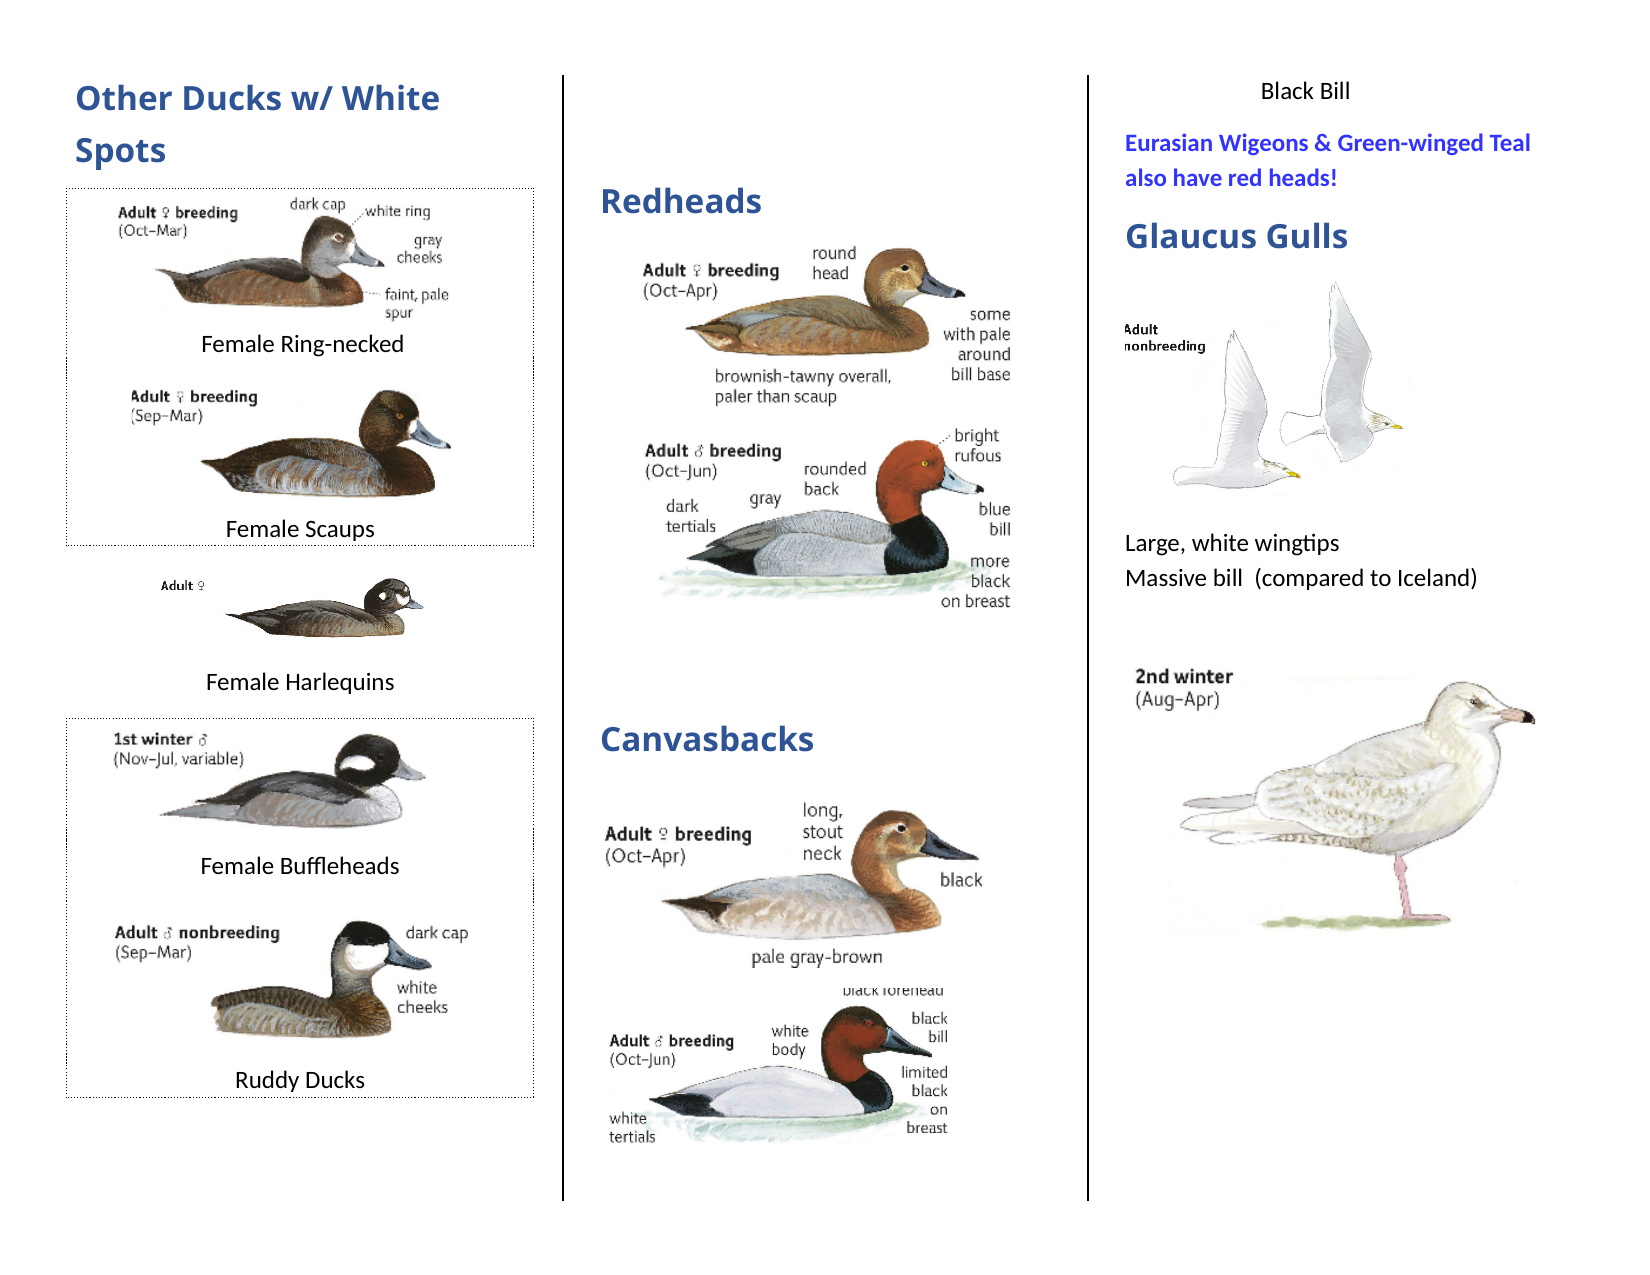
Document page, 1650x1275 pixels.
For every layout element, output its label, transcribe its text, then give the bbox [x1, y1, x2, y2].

subtitle Redheads [600, 178, 1050, 224]
picture [600, 238, 1050, 626]
text Large, white wingtips Massive bill (compared to Iceland) [1125, 528, 1575, 593]
subtitle Glaucus Gulls [1125, 213, 1575, 259]
text Female Buffleheads [66, 847, 534, 880]
text Eurasian Wigeons & Green-winged Teal also have red heads! [1125, 127, 1575, 192]
picture [1125, 273, 1414, 507]
picture [156, 567, 444, 646]
subtitle Other Ducks w/ White Spots [75, 75, 525, 173]
text Female Harlequins [75, 666, 525, 697]
picture [106, 721, 494, 829]
text Ruddy Ducks [66, 1061, 534, 1098]
picture [107, 901, 493, 1043]
picture [131, 379, 469, 509]
picture [600, 776, 992, 968]
picture [110, 190, 490, 324]
subtitle Canvasbacks [600, 716, 1050, 761]
picture [600, 988, 976, 1160]
picture [1125, 649, 1575, 946]
text Black Bill [1125, 75, 1575, 106]
